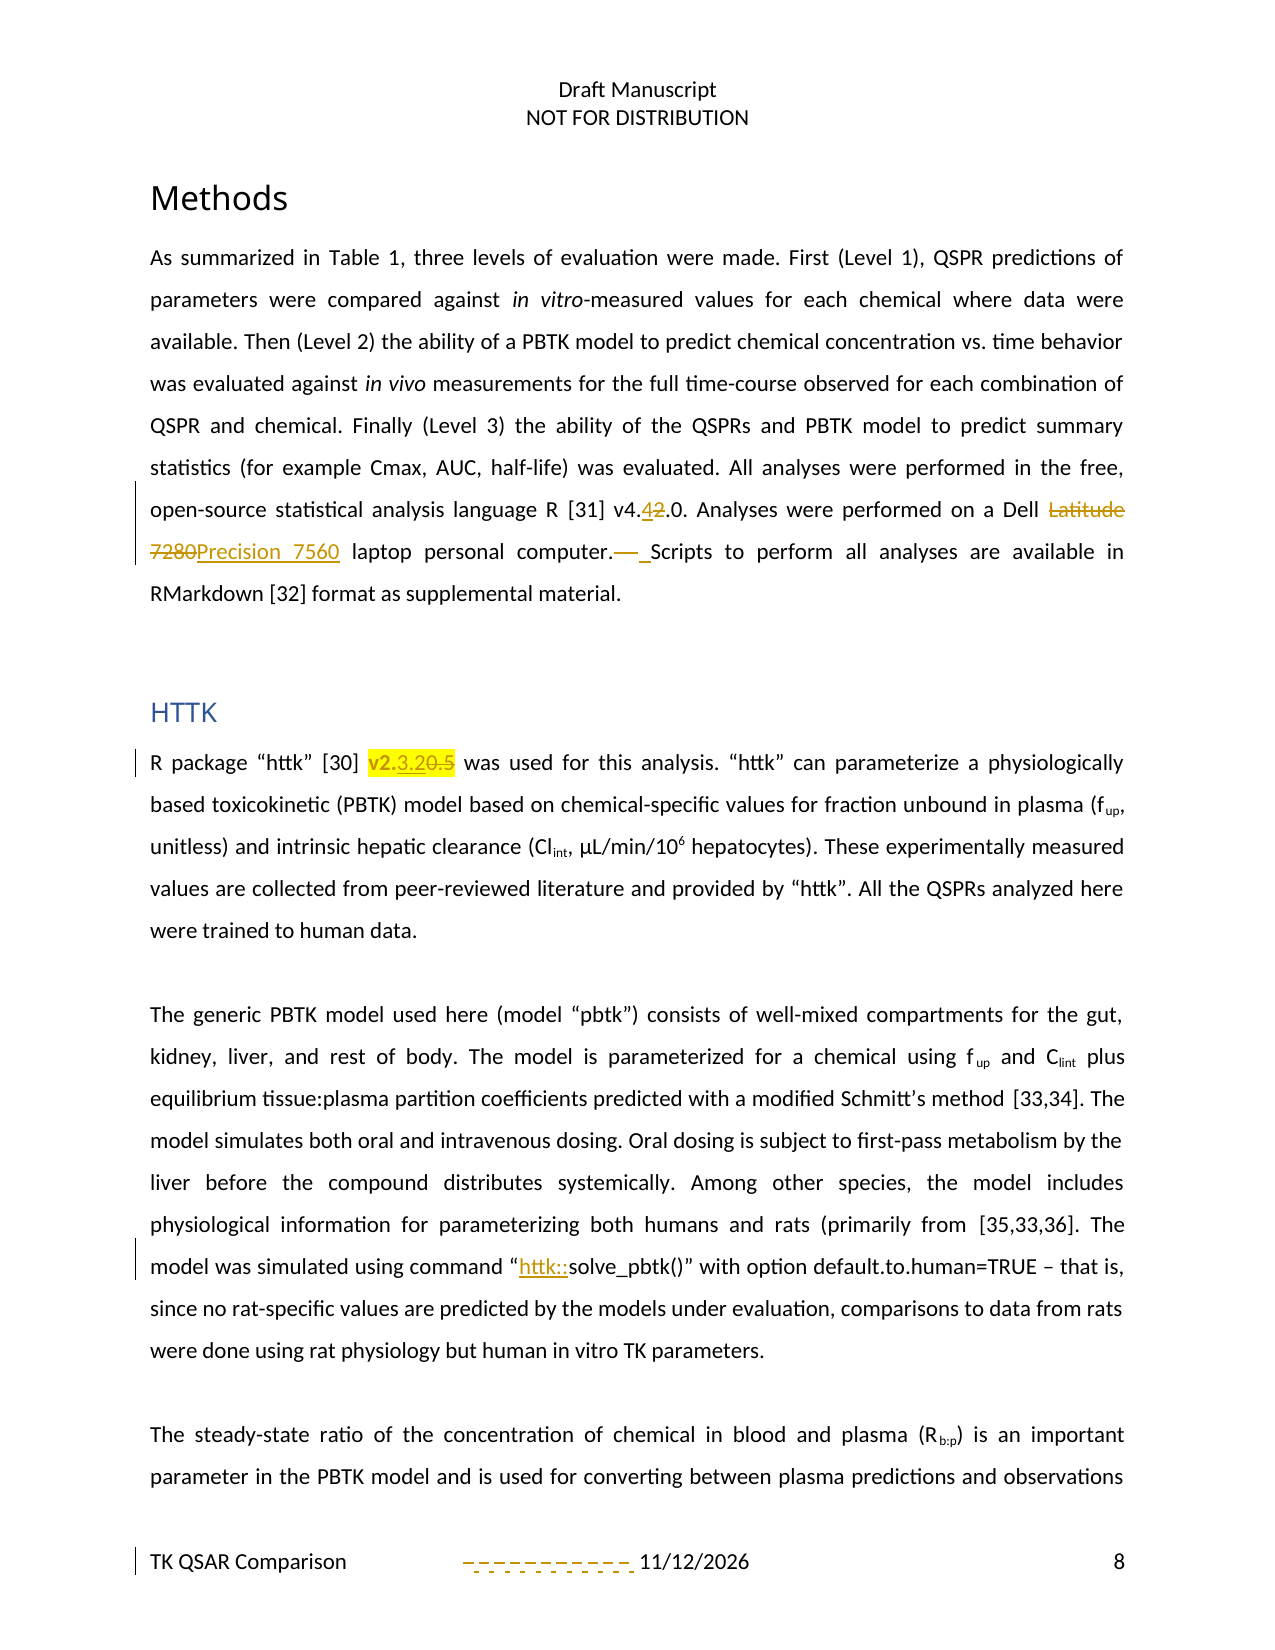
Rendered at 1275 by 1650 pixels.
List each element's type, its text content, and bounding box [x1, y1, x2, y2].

text The generic PBTK model used here (model “pbtk”) consists of well-mixed compartments for the gut, kidney, liver, and rest of body. The model is parameterized for a chemical using fup and Clint plus equilibrium tissue:plasma partition coefficients predicted with a modified Schmitt’s method [33,34]. The model simulates both oral and intravenous dosing. Oral dosing is subject to first-pass metabolism by the liver before the compound distributes systemically. Among other species, the model includes physiological information for parameterizing both humans and rats (primarily from [35,33,36]. The model was simulated using command “solve_pbtk()” with option default.to.human=TRUE – that is, since no rat-specific values are predicted by the models under evaluation, comparisons to data from rats were done using rat physiology but human in vitro TK parameters. [150, 1000, 1125, 1364]
subtitle Methods [150, 175, 1125, 220]
text R package “httk” [30] v2. was used for this analysis. “httk” can parameterize a physiologically based toxicokinetic (PBTK) model based on chemical-specific values for fraction unbound in plasma (fup, unitless) and intrinsic hepatic clearance (Clint, µL/min/106 hepatocytes). These experimentally measured values are collected from peer-reviewed literature and provided by “httk”. All the QSPRs analyzed here were trained to human data. [150, 748, 1125, 944]
subtitle HTTK [150, 693, 1125, 730]
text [150, 1420, 1125, 1490]
text As summarized in Table 1, three levels of evaluation were made. First (Level 1), QSPR predictions of parameters were compared against in vitro-measured values for each chemical where data were available. Then (Level 2) the ability of a PBTK model to predict chemical concentration vs. time behavior was evaluated against in vivo measurements for the full time-course observed for each combination of QSPR and chemical. Finally (Level 3) the ability of the QSPRs and PBTK model to predict summary statistics (for example Cmax, AUC, half-life) was evaluated. All analyses were performed in the free, open-source statistical analysis language R [31] v4..0. Analyses were performed on a Dell laptop personal computer.Scripts to perform all analyses are available in RMarkdown [32] format as supplemental material. [150, 243, 1125, 607]
